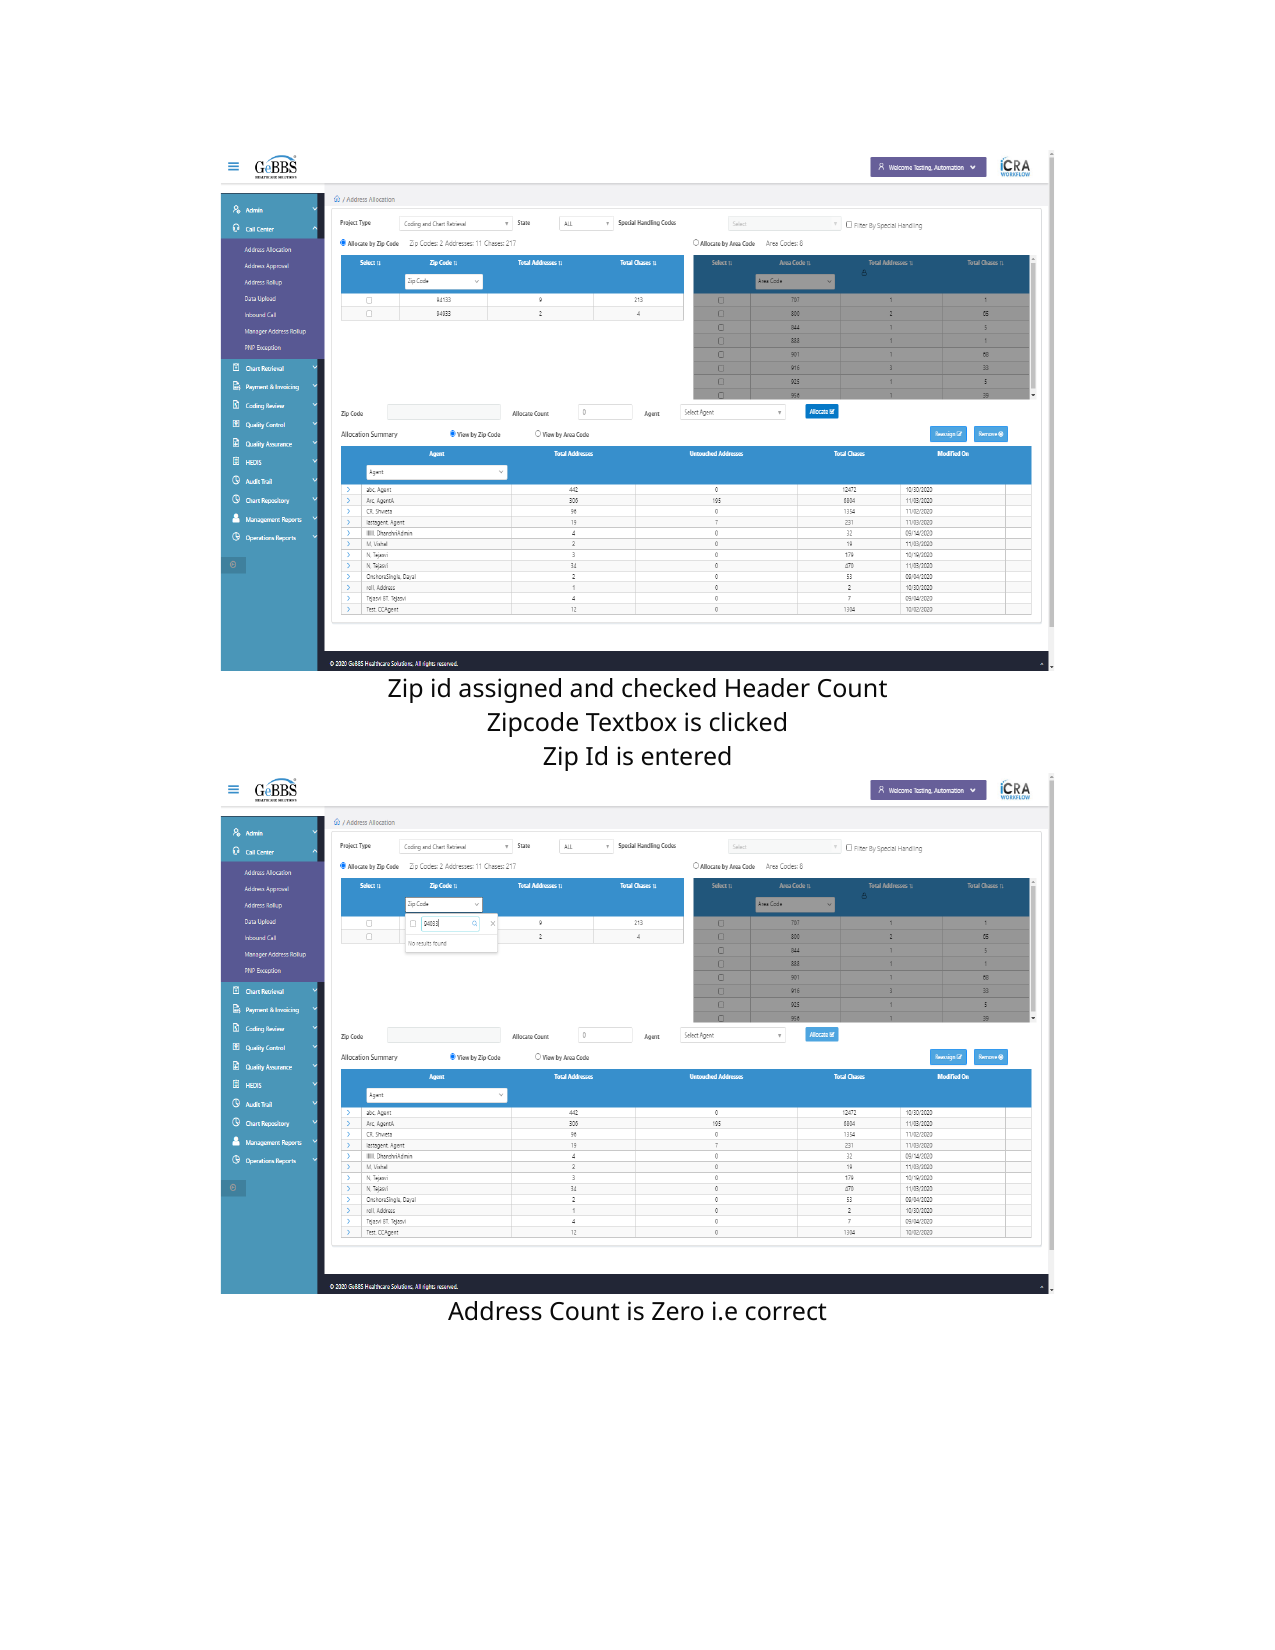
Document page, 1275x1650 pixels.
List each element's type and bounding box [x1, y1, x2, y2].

picture [220, 773, 1055, 1294]
picture [220, 150, 1055, 671]
text [150, 150, 1125, 1328]
